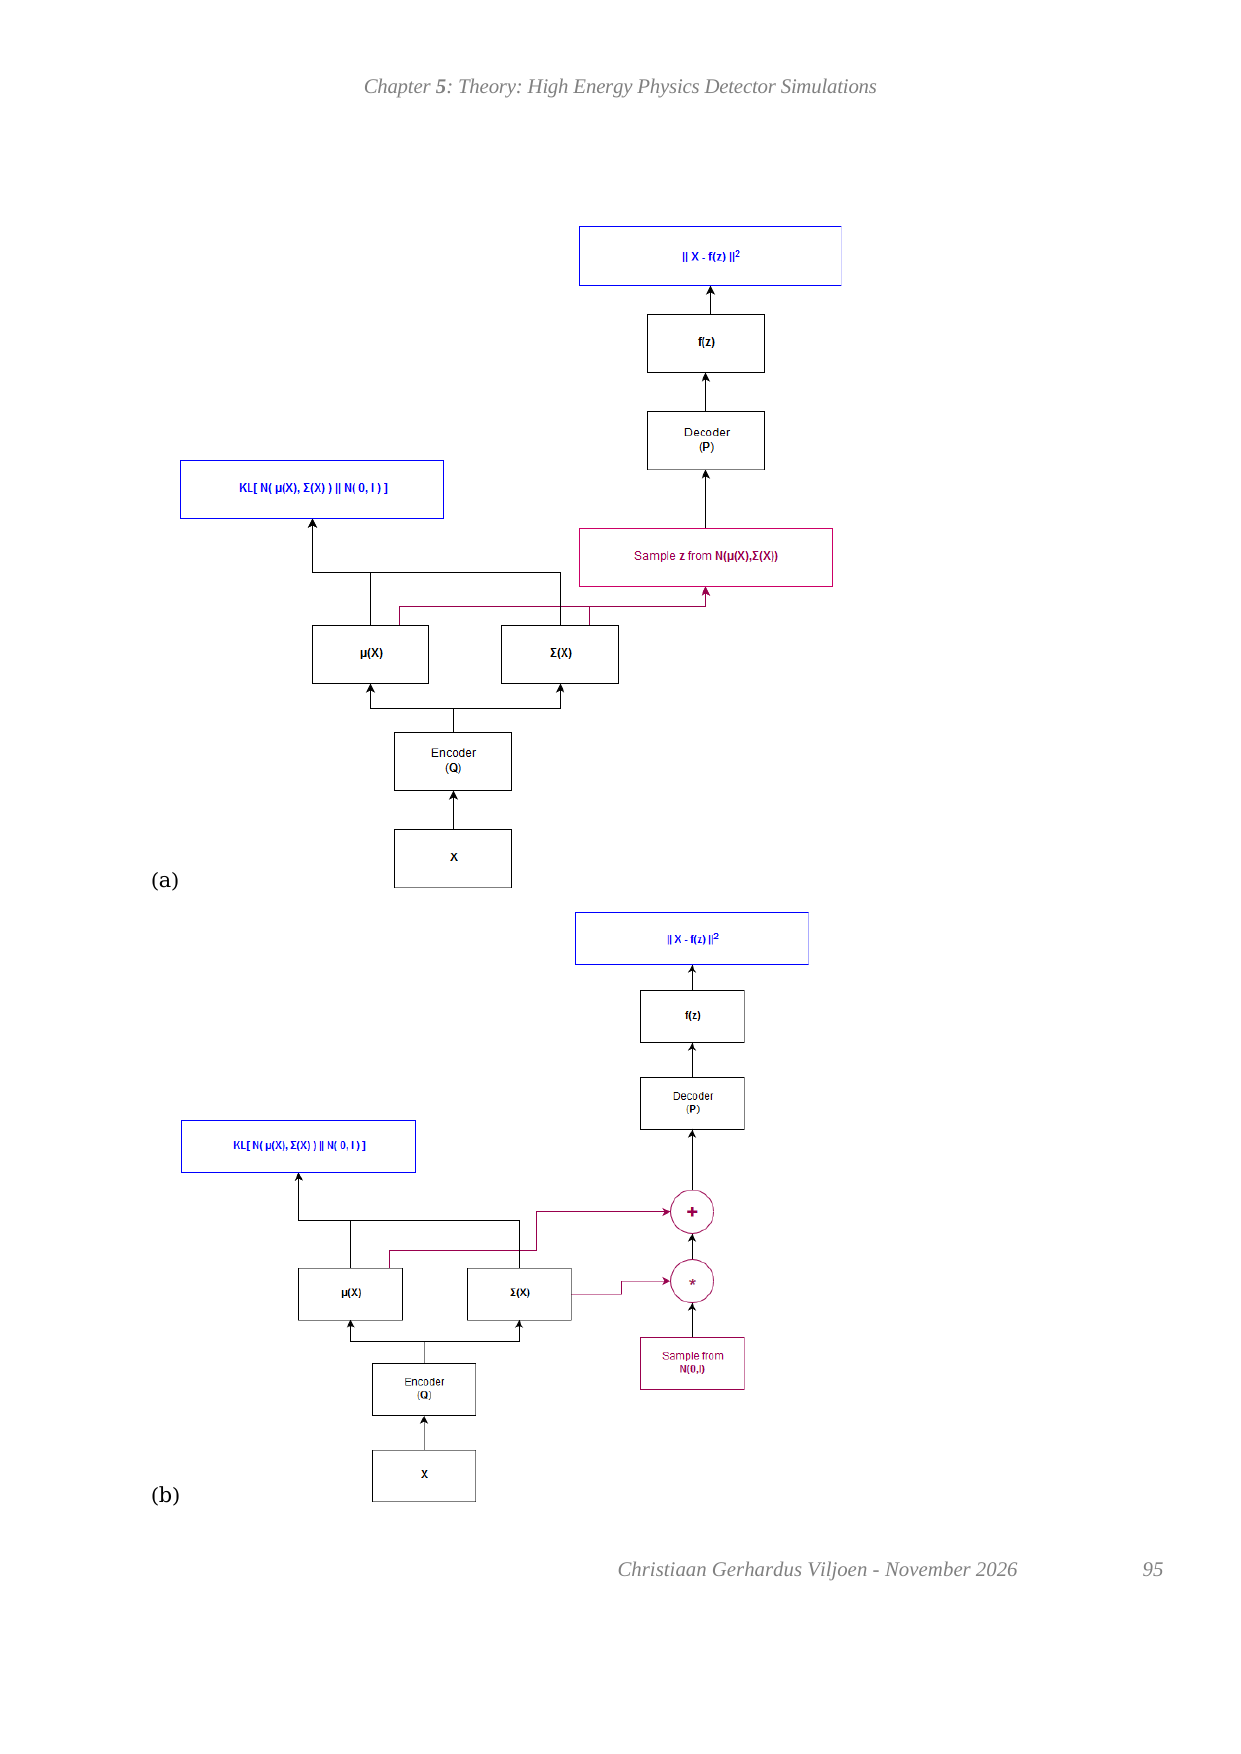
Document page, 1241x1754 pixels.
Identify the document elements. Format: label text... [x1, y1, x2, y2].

picture [181, 912, 809, 1502]
picture [180, 226, 842, 888]
